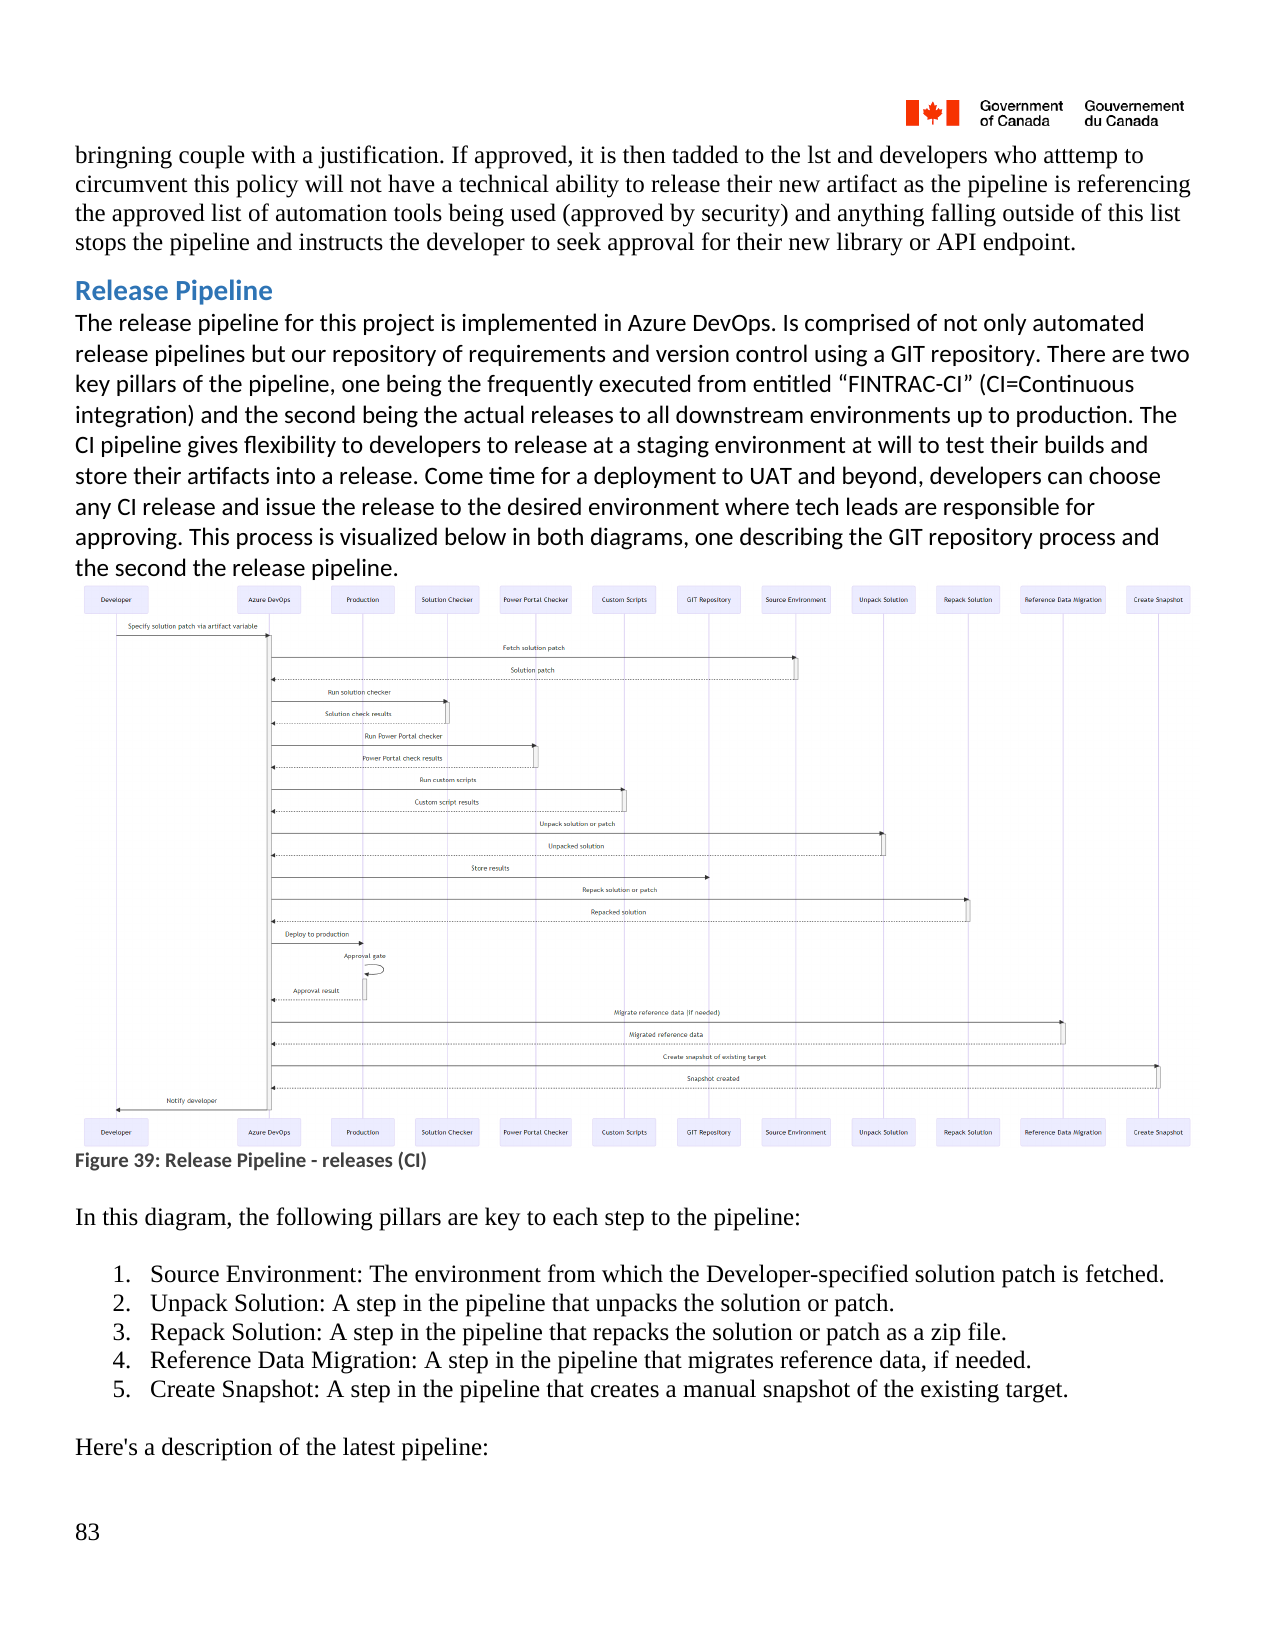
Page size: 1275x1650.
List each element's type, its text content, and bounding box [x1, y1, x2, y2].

text In this diagram, the following pillars are key to each step to the pipeline: [75, 1202, 1200, 1231]
picture [75, 582, 1200, 1148]
list Repack Solution: A step in the pipeline that repacks the solution or patch as a zip file. [112, 1317, 1200, 1346]
text Here's a description of the latest pipeline: [75, 1432, 1200, 1461]
list Unpack Solution: A step in the pipeline that unpacks the solution or patch. [112, 1288, 1200, 1317]
list Create Snapshot: A step in the pipeline that creates a manual snapshot of the existing target. [112, 1374, 1200, 1403]
text The release pipeline for this project is implemented in Azure DevOps. Is comprised of not only automated release pipelines but our repository of requirements and version control using a GIT repository. There are two key pillars of the pipeline, one being the frequently executed from entitled “FINTRAC-CI” (CI=Continuous integration) and the second being the actual releases to all downstream environments up to production. The CI pipeline gives flexibility to developers to release at a staging environment at will to test their builds and store their artifacts into a release. Come time for a deployment to UAT and beyond, developers can choose any CI release and issue the release to the desired environment where tech leads are responsible for approving. This process is visualized below in both diagrams, one describing the GIT repository process and the second the release pipeline. [75, 308, 1200, 582]
list Source Environment: The environment from which the Developer-specified solution patch is fetched. [112, 1259, 1200, 1288]
list Reference Data Migration: A step in the pipeline that migrates reference data, if needed. [112, 1346, 1200, 1374]
text Figure 39: Release Pipeline - releases (CI) [75, 1148, 1200, 1173]
picture [881, 75, 1200, 141]
subtitle Release Pipeline [75, 272, 1200, 308]
